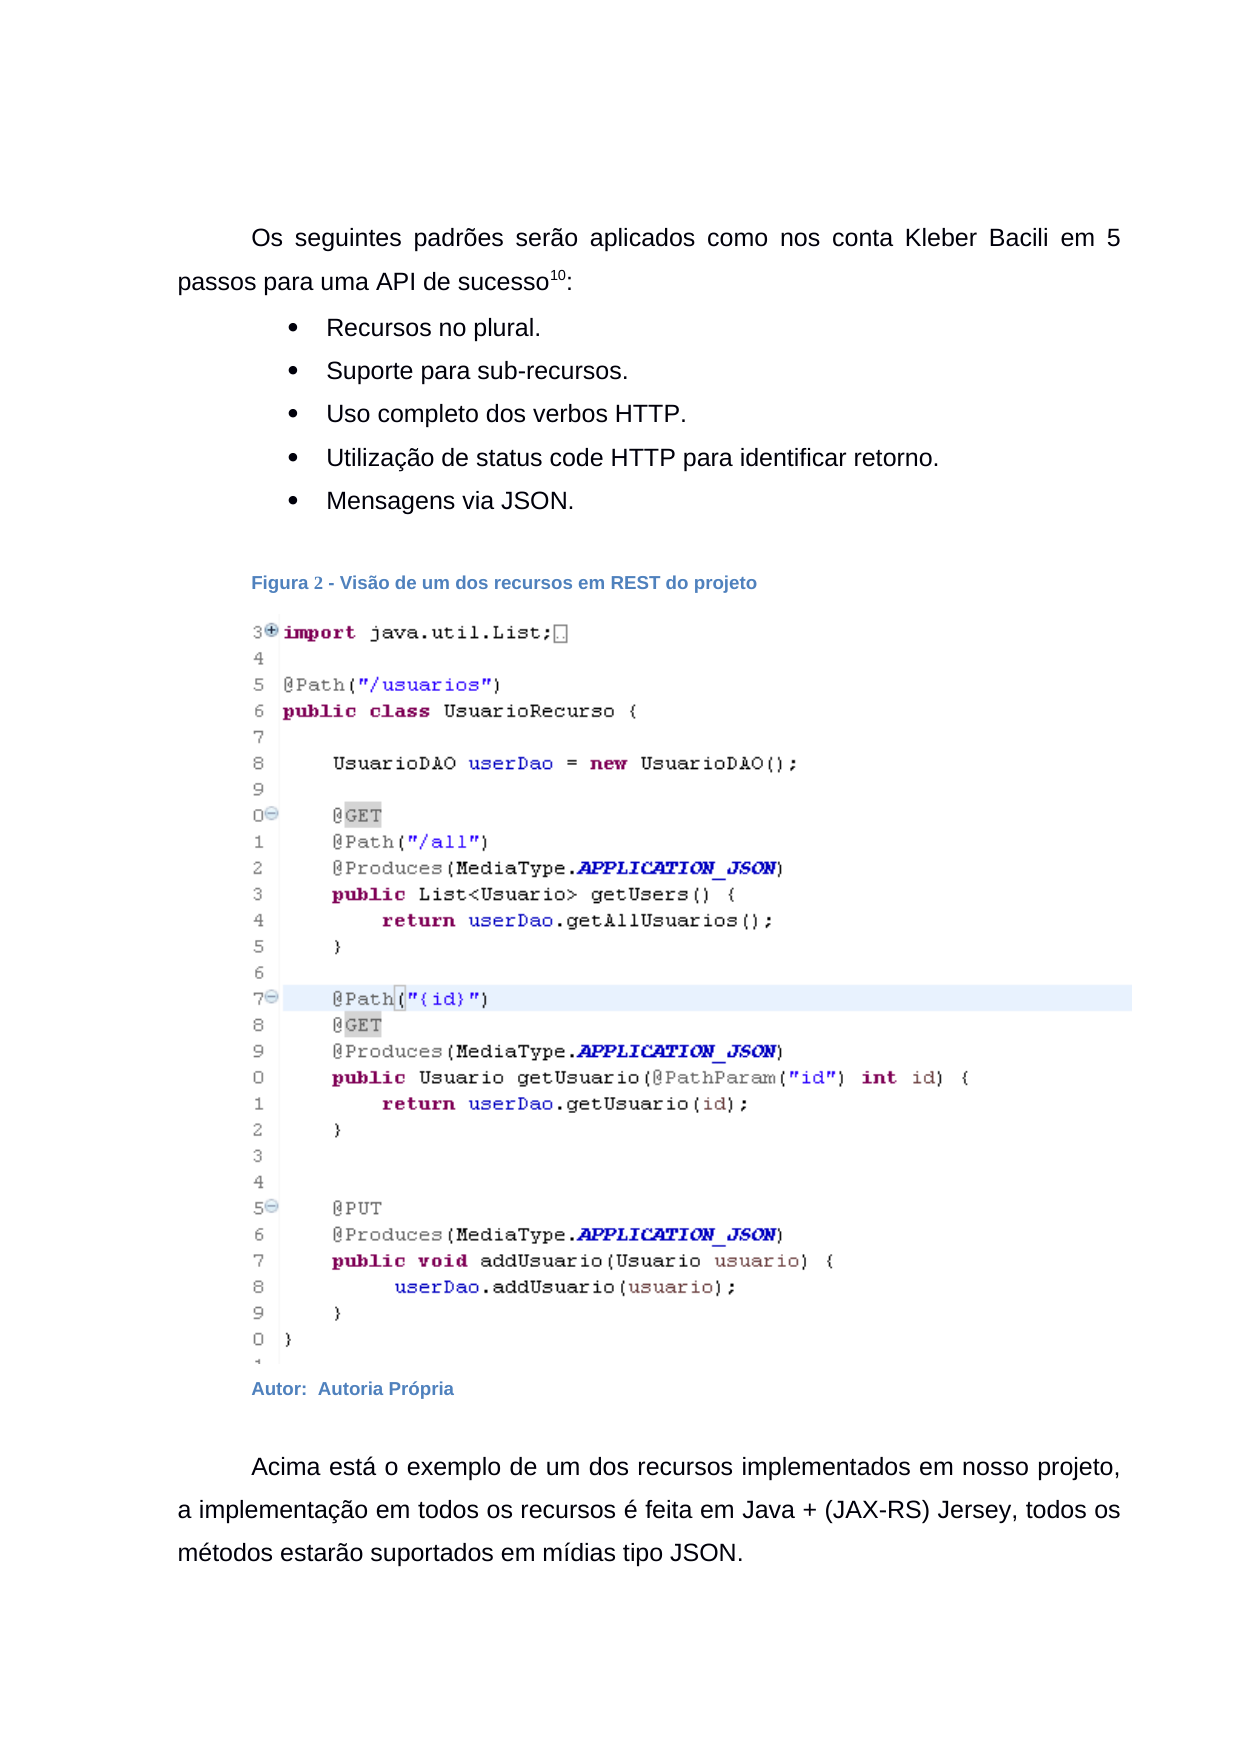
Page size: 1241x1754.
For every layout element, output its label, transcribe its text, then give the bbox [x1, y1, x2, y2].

text Os seguintes padrões serão aplicados como nos conta Kleber Bacili em 5 passos para uma API de sucesso10: [177, 223, 1122, 295]
text Figura 2 - Visão de um dos recursos em REST do projeto [251, 572, 1122, 594]
text Autor: Autoria Própria [251, 1378, 1122, 1399]
list Recursos no plural. [288, 313, 1122, 342]
list Mensagens via JSON. [288, 486, 1122, 514]
picture [251, 614, 1132, 1364]
text Acima está o exemplo de um dos recursos implementados em nosso projeto, a implementação em todos os recursos é feita em Java + (JAX-RS) Jersey, todos os métodos estarão suportados em mídias tipo JSON. [177, 1452, 1122, 1567]
list Uso completo dos verbos HTTP. [288, 399, 1122, 428]
list Suporte para sub-recursos. [288, 356, 1122, 385]
list Utilização de status code HTTP para identificar retorno. [288, 442, 1122, 471]
